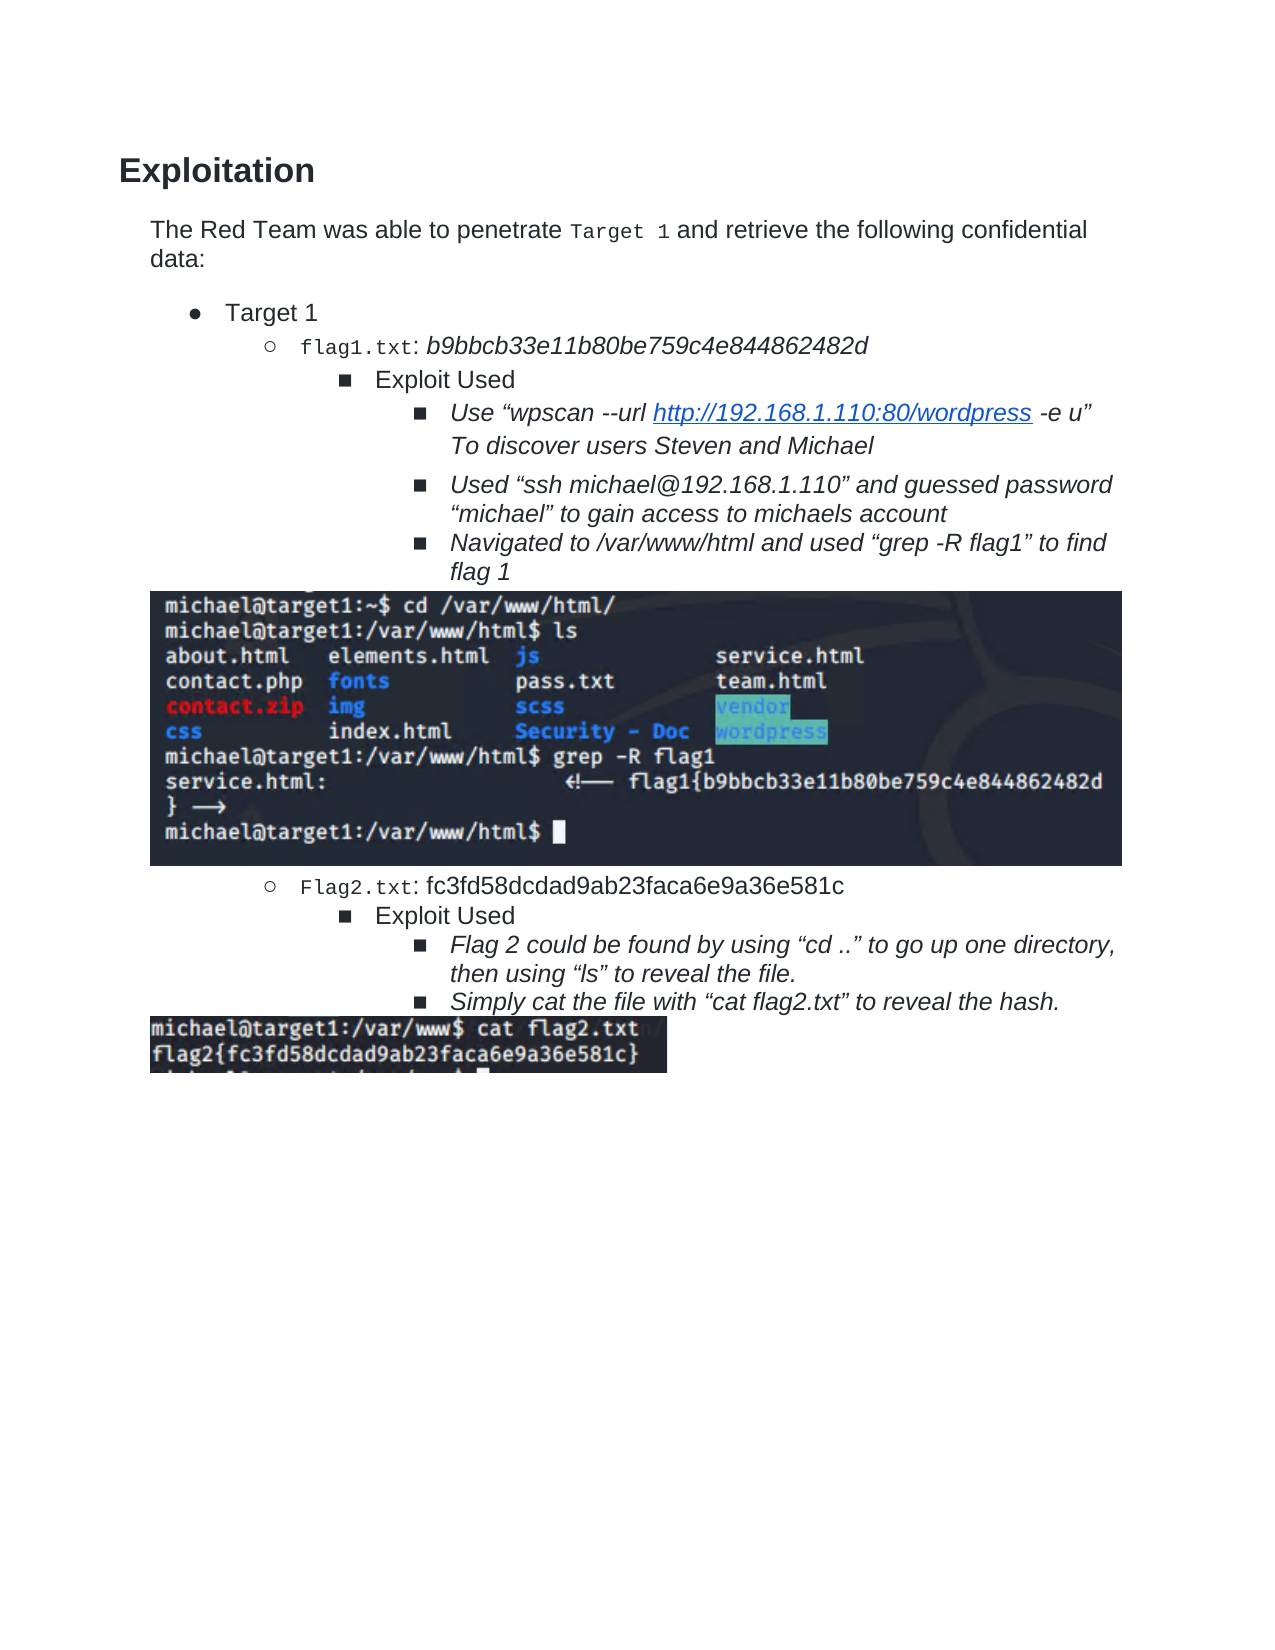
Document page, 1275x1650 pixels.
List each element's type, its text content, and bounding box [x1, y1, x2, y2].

subtitle Exploitation [119, 150, 1125, 189]
list Flag 2 could be found by using “cd ..” to go up one directory, then using “ls” to reveal the file. [412, 930, 1125, 987]
list Used “ssh michael@192.168.1.110” and guessed password “michael” to gain access to michaels account [412, 470, 1125, 528]
list Use “wpscan --url http://192.168.1.110:80/wordpress -e u” [412, 398, 1125, 427]
list Simply cat the file with “cat flag2.txt” to reveal the hash. [412, 987, 1125, 1016]
picture [150, 591, 1122, 866]
text The Red Team was able to penetrate Target 1 and retrieve the following confidential data: [150, 214, 1125, 273]
list Exploit Used [337, 365, 1125, 394]
list flag1.txt: b9bbcb33e11b80be759c4e844862482d [262, 331, 1125, 361]
list Flag2.txt: fc3fd58dcdad9ab23faca6e9a36e581c [262, 871, 1125, 901]
picture [150, 1016, 668, 1073]
list Exploit Used [337, 901, 1125, 930]
list Navigated to /var/www/html and used “grep -R flag1” to find flag 1 [412, 528, 1125, 585]
text To discover users Steven and Michael [450, 431, 1125, 460]
list Target 1 [187, 298, 1125, 327]
